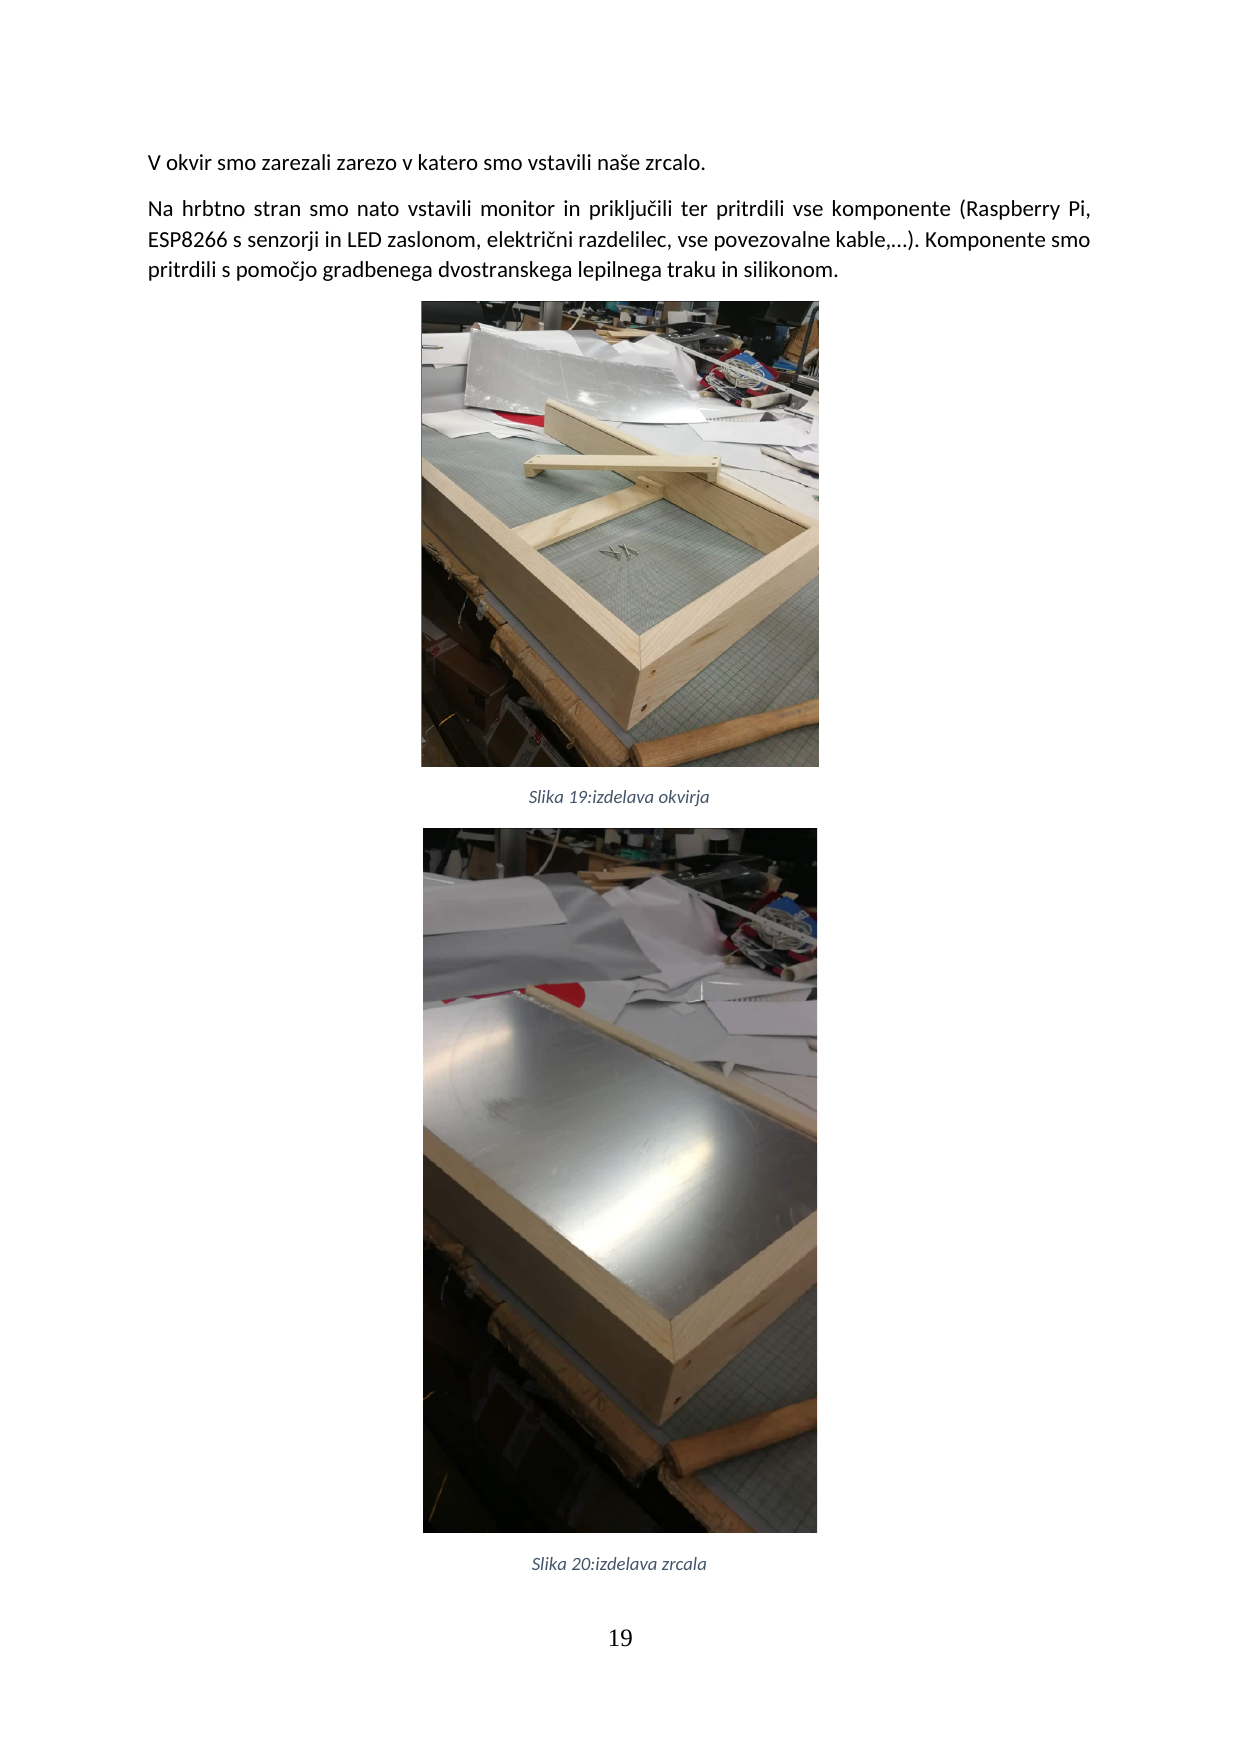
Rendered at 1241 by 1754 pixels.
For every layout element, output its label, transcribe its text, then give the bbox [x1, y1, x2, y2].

text V okvir smo zarezali zarezo v katero smo vstavili naše zrcalo. [148, 148, 1093, 176]
picture [421, 301, 819, 767]
picture [423, 828, 818, 1533]
text Na hrbtno stran smo nato vstavili monitor in priključili ter pritrdili vse komponente (Raspberry Pi, ESP8266 s senzorji in LED zaslonom, električni razdelilec, vse povezovalne kable,…). Komponente smo pritrdili s pomočjo gradbenega dvostranskega lepilnega traku in silikonom. [148, 194, 1093, 283]
text Slika 19:izdelava okvirja [148, 785, 1093, 808]
text Slika 20:izdelava zrcala [148, 1552, 1093, 1575]
